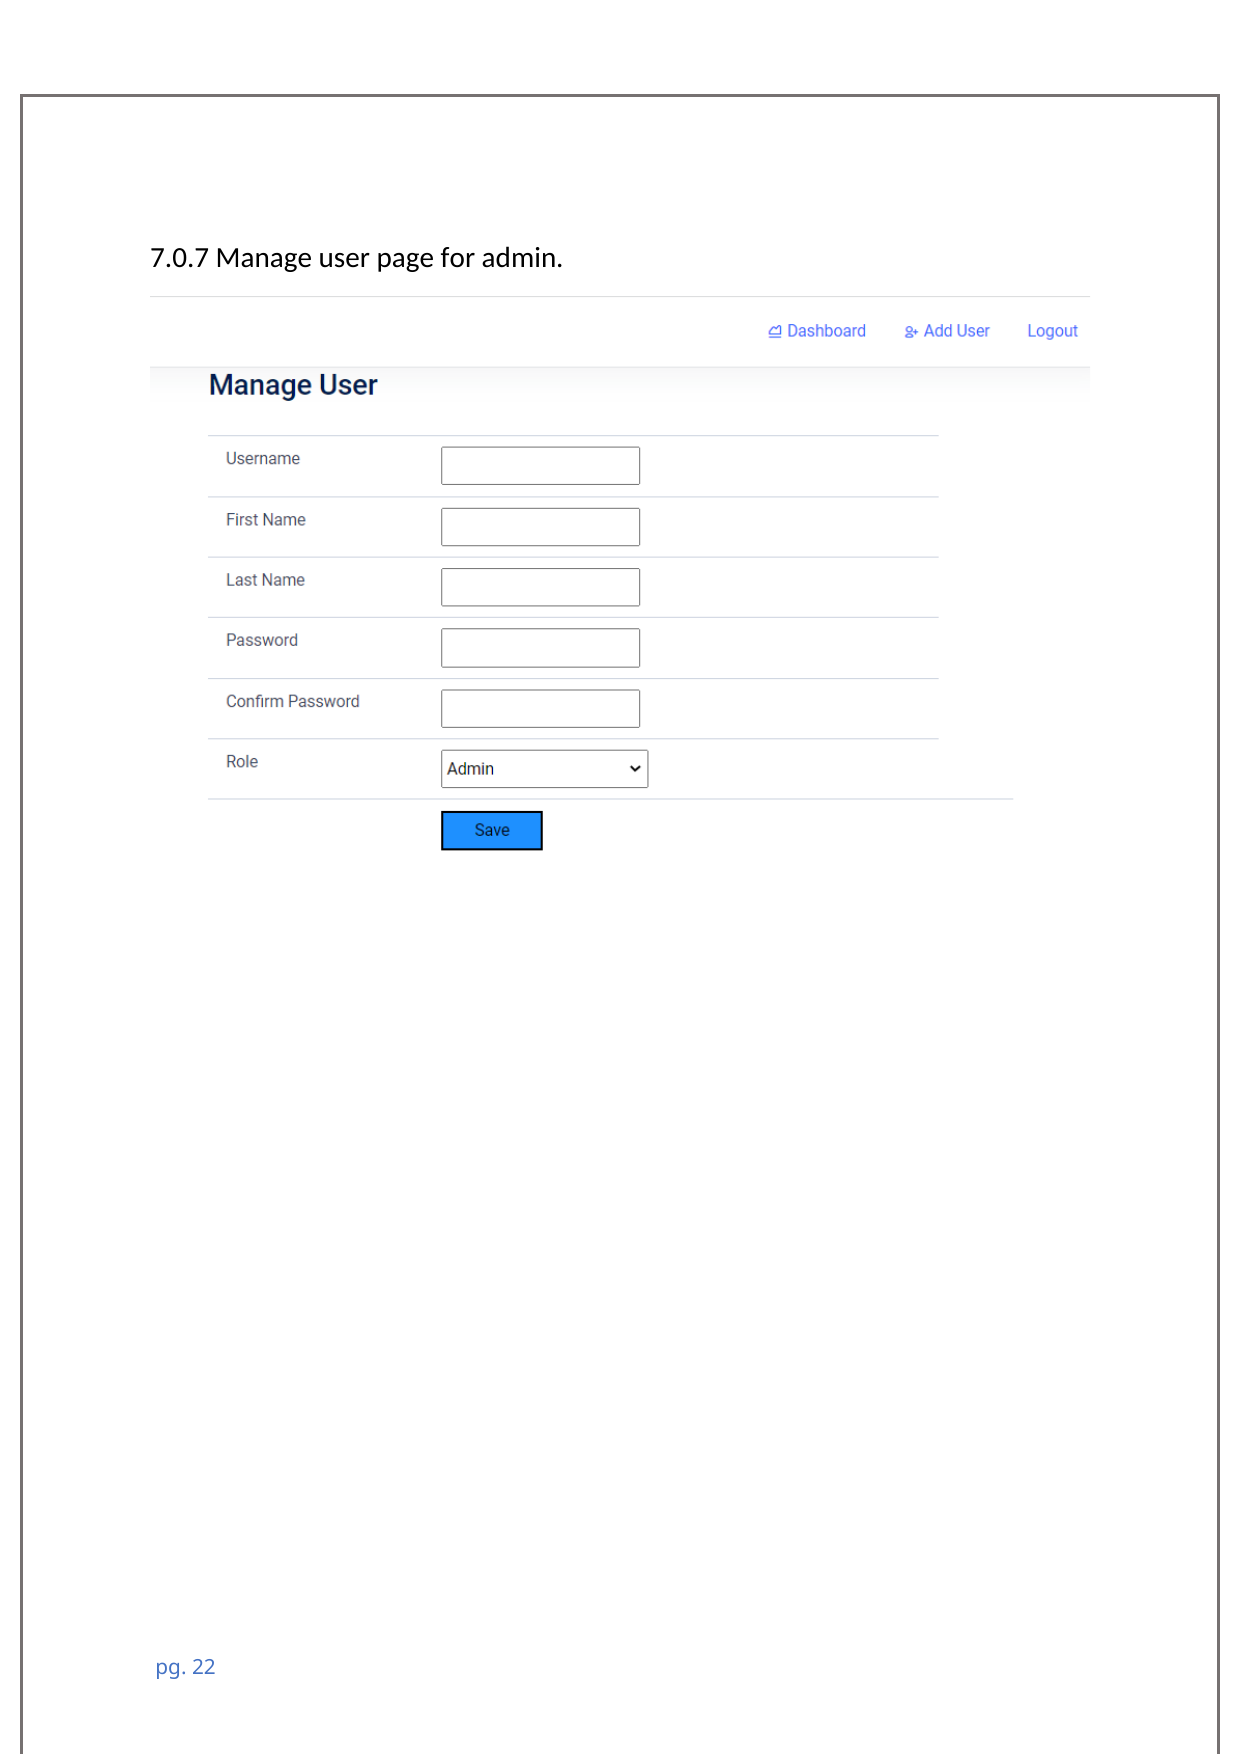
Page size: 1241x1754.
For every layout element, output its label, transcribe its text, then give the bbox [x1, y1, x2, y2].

text 7.0.7 Manage user page for admin. [150, 239, 1090, 275]
picture [150, 294, 1091, 867]
